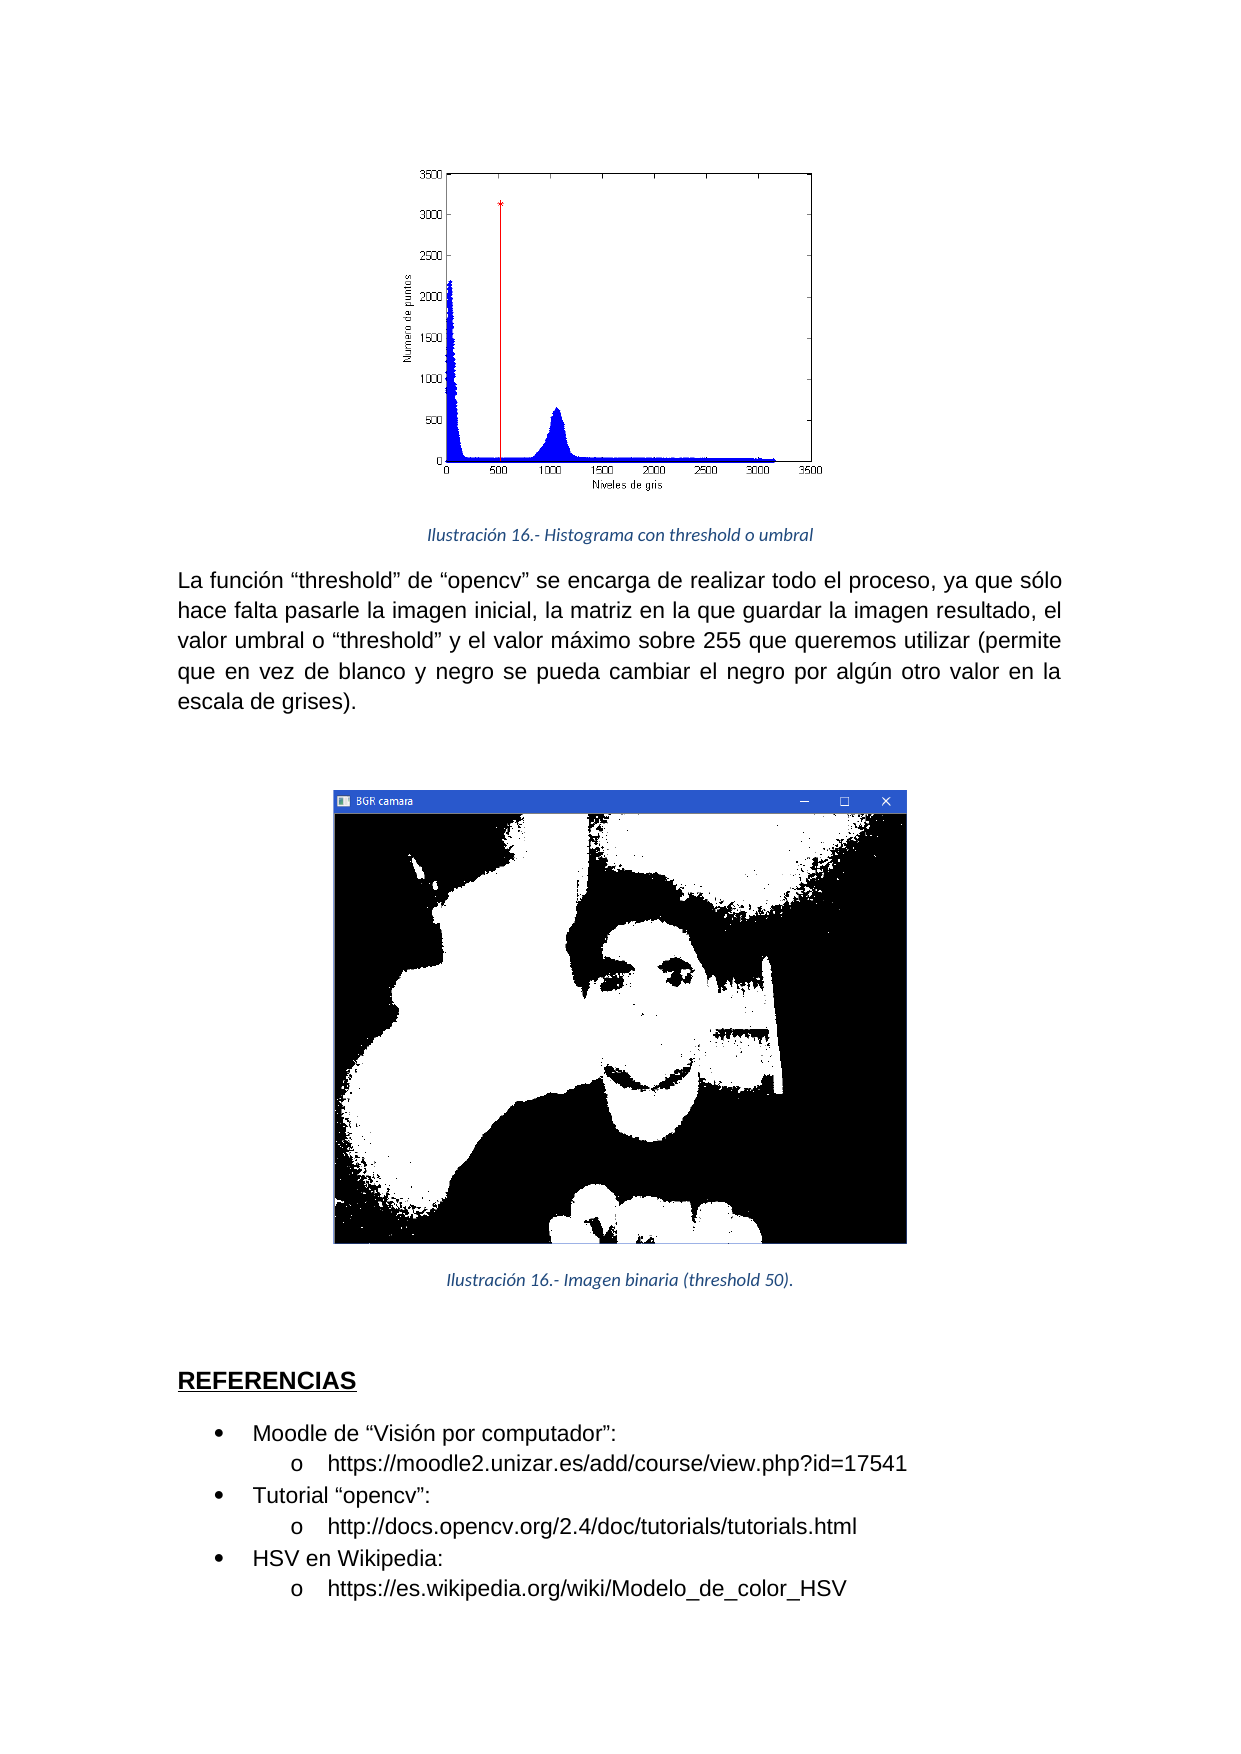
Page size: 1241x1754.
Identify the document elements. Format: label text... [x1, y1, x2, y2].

text REFERENCIAS [177, 1366, 1063, 1394]
list Moodle de “Visión por computador”: [215, 1420, 1063, 1446]
list HSV en Wikipedia: [215, 1545, 1063, 1571]
list Tutorial “opencv”: [215, 1482, 1063, 1509]
text La función “threshold” de “opencv” se encarga de realizar todo el proceso, ya que sólo hace falta pasarle la imagen inicial, la matriz en la que guardar la imagen resultado, el valor umbral o “threshold” y el valor máximo sobre 255 que queremos utilizar (permite que en vez de blanco y negro se pueda cambiar el negro por algún otro valor en la escala de grises). [177, 567, 1063, 714]
list http://docs.opencv.org/2.4/doc/tutorials/tutorials.html [290, 1513, 1063, 1541]
list https://moodle2.unizar.es/add/course/view.php?id=17541 [290, 1450, 1063, 1478]
picture [333, 790, 907, 1244]
text Ilustración 16.- Imagen binaria (threshold 50). [177, 1268, 1063, 1291]
list https://es.wikipedia.org/wiki/Modelo_de_color_HSV [290, 1575, 1063, 1604]
text Ilustración 16.- Histograma con threshold o umbral [177, 523, 1063, 546]
picture [385, 147, 855, 499]
